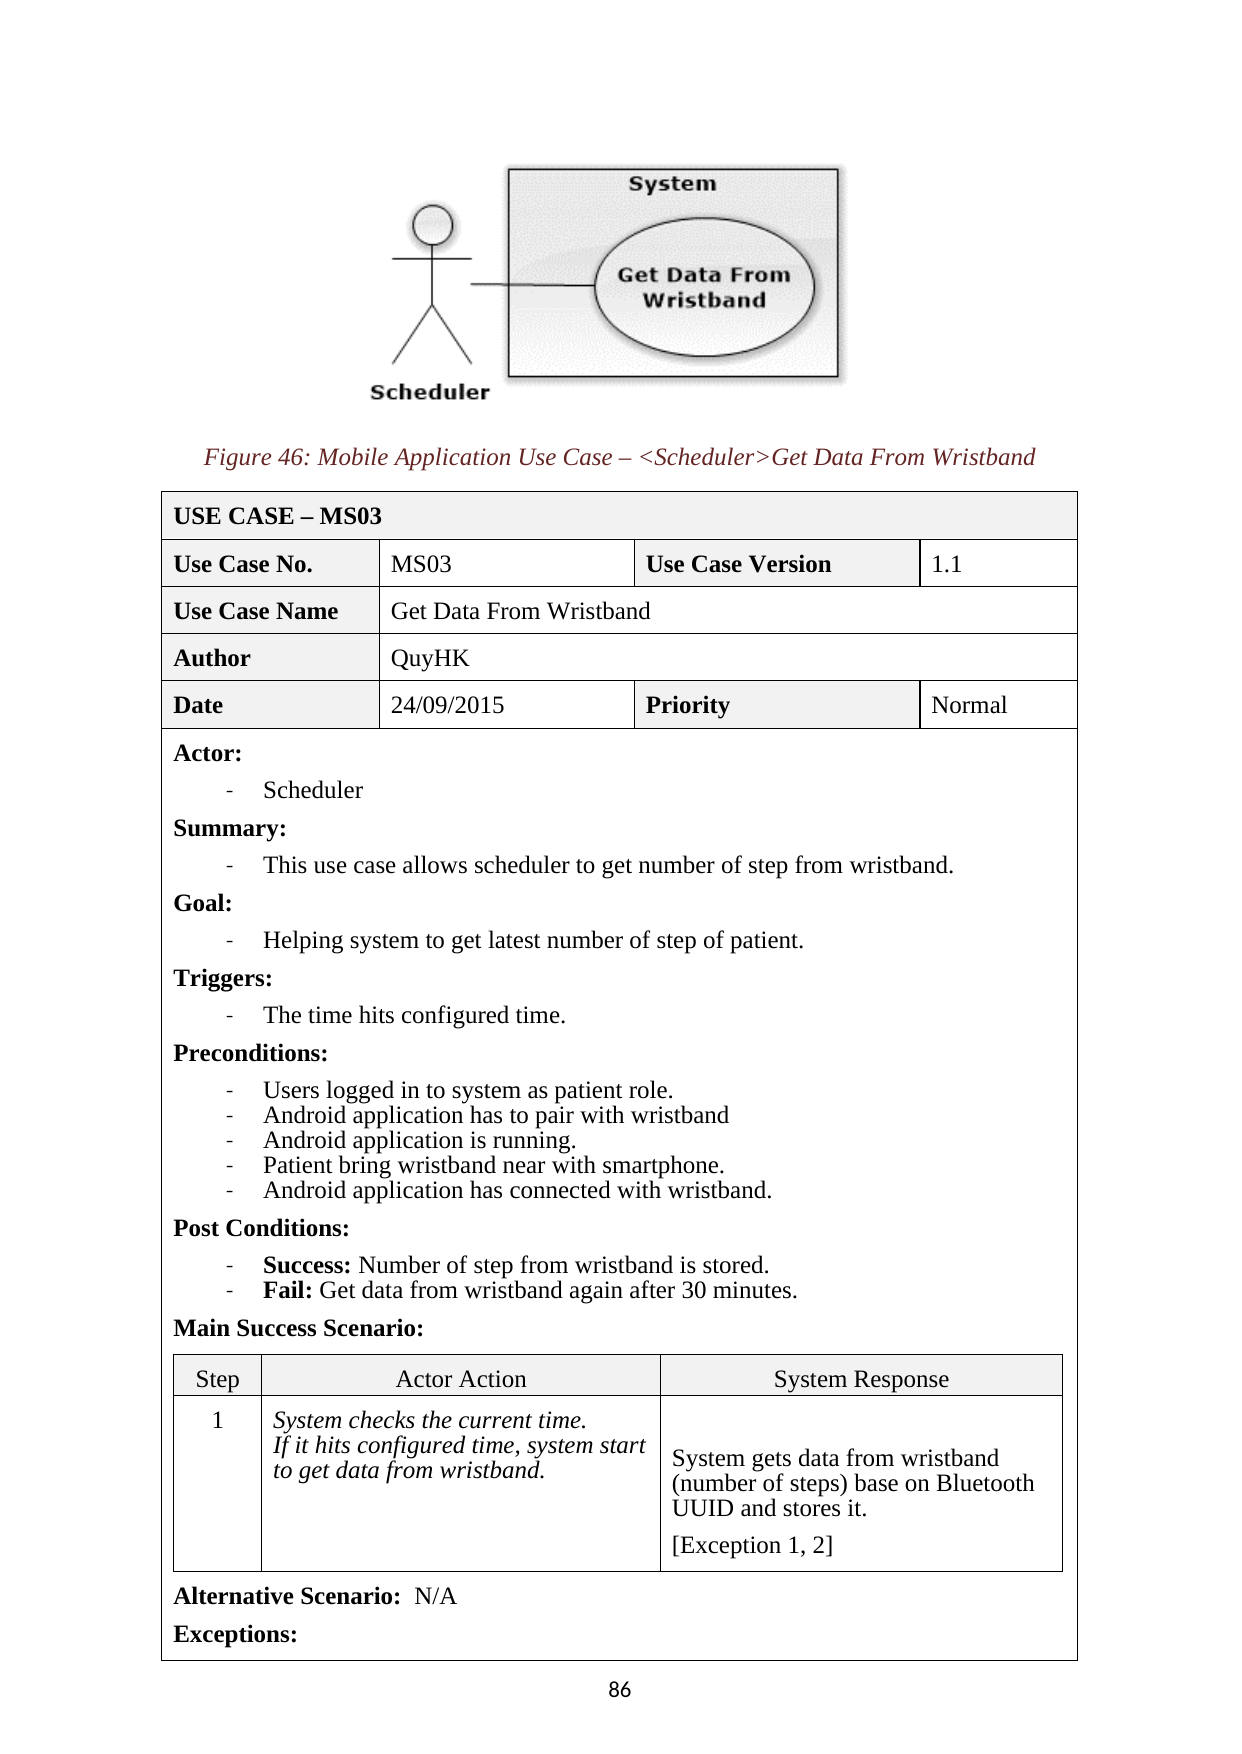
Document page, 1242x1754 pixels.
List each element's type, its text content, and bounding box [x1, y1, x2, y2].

table_cell 24/09/2015 [380, 681, 634, 728]
table_cell MS03 [380, 540, 634, 586]
table_cell Normal [921, 681, 1077, 728]
table_cell Priority [635, 681, 919, 728]
table_cell Use Case No. [162, 540, 379, 586]
table_cell 1.1 [921, 540, 1077, 586]
table_cell Use Case Name [162, 587, 379, 633]
table_cell Get Data From Wristband [380, 587, 1077, 633]
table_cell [162, 729, 1077, 1659]
table_cell Use Case Version [635, 540, 919, 586]
table_header USE CASE – MS03 [162, 492, 1077, 538]
table_cell Author [162, 634, 379, 680]
table_cell QuyHK [380, 634, 1077, 680]
table_cell Date [162, 681, 379, 728]
picture [362, 162, 878, 442]
text Figure 46: Mobile Application Use Case – <Scheduler>Get Data From Wristband [94, 442, 1146, 470]
